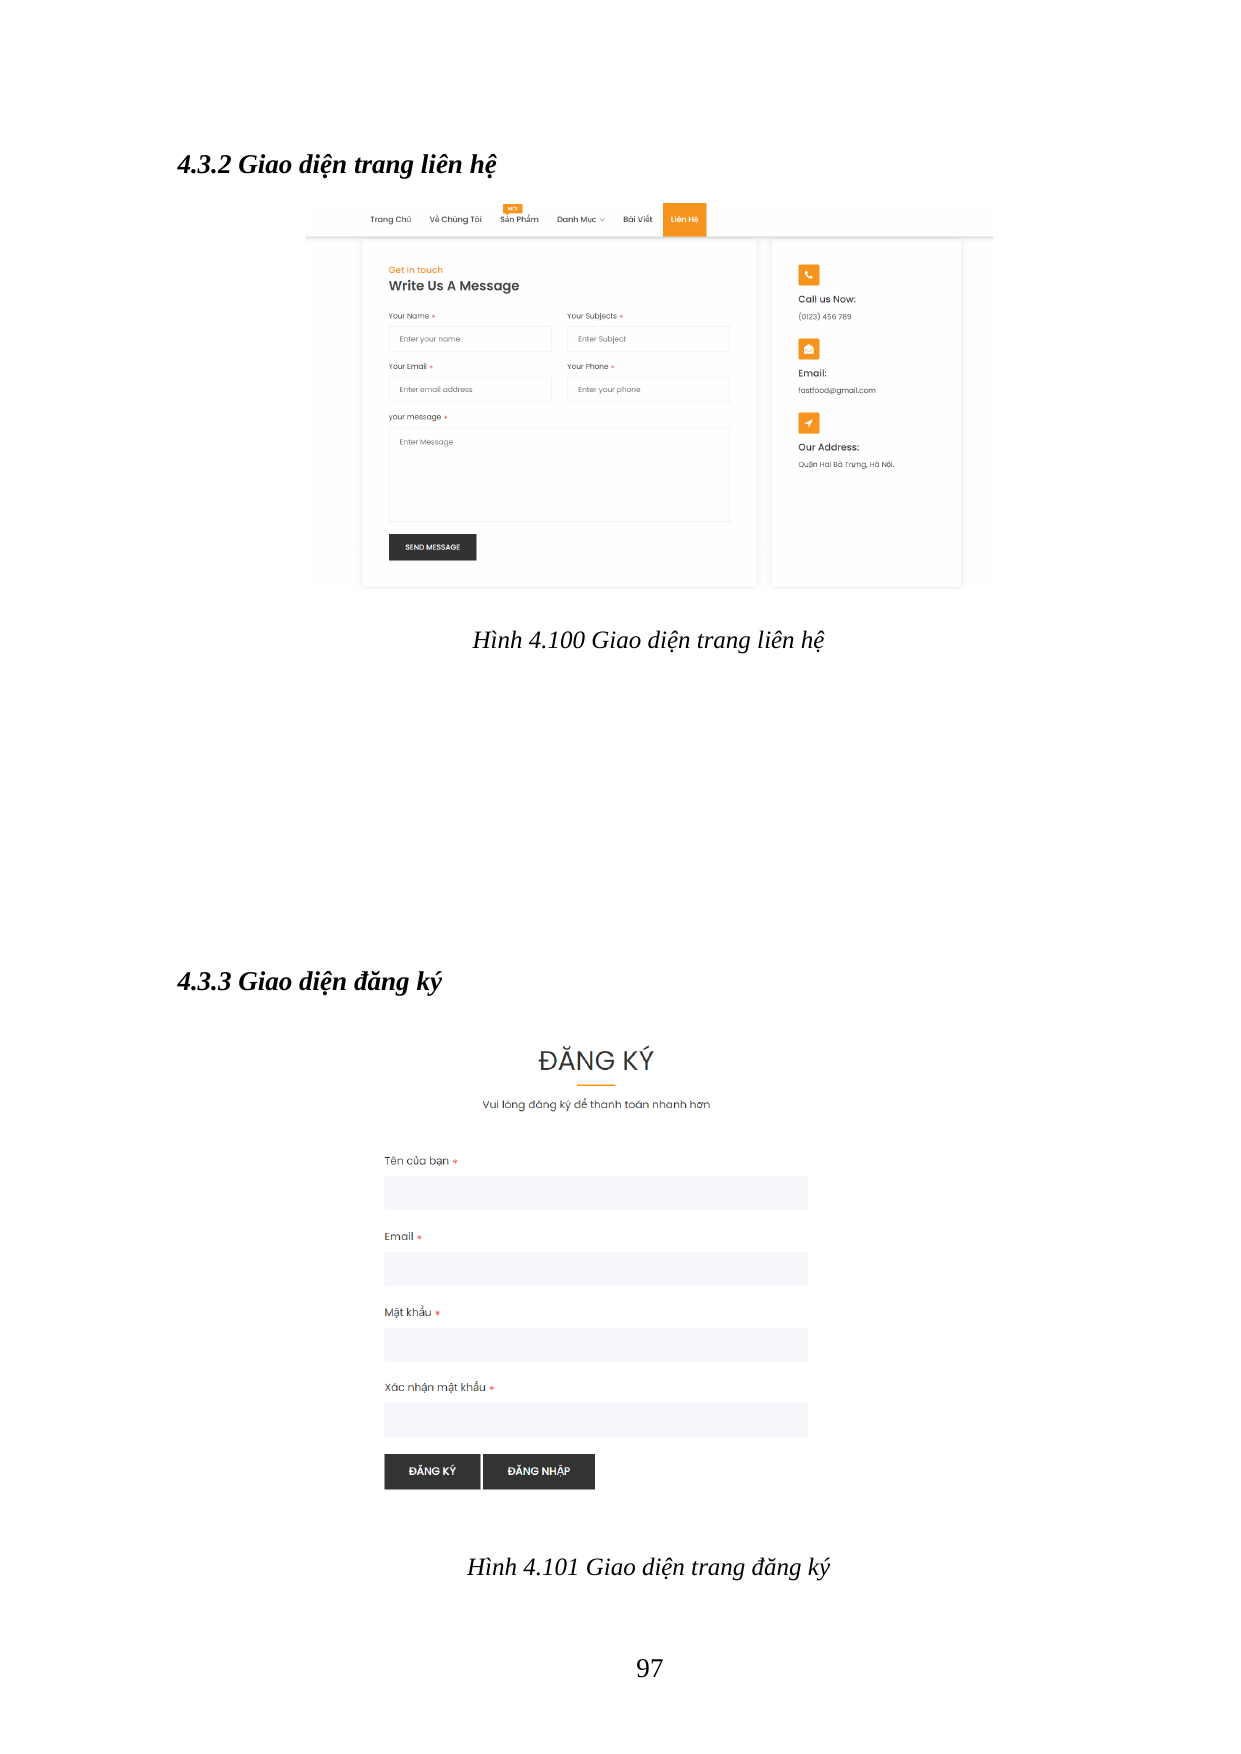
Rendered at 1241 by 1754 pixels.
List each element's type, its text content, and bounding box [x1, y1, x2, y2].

picture [306, 203, 994, 589]
subtitle Giao diện đăng ký [177, 964, 1122, 996]
picture [322, 1020, 978, 1516]
subtitle Giao diện trang liên hệ [177, 148, 1122, 179]
